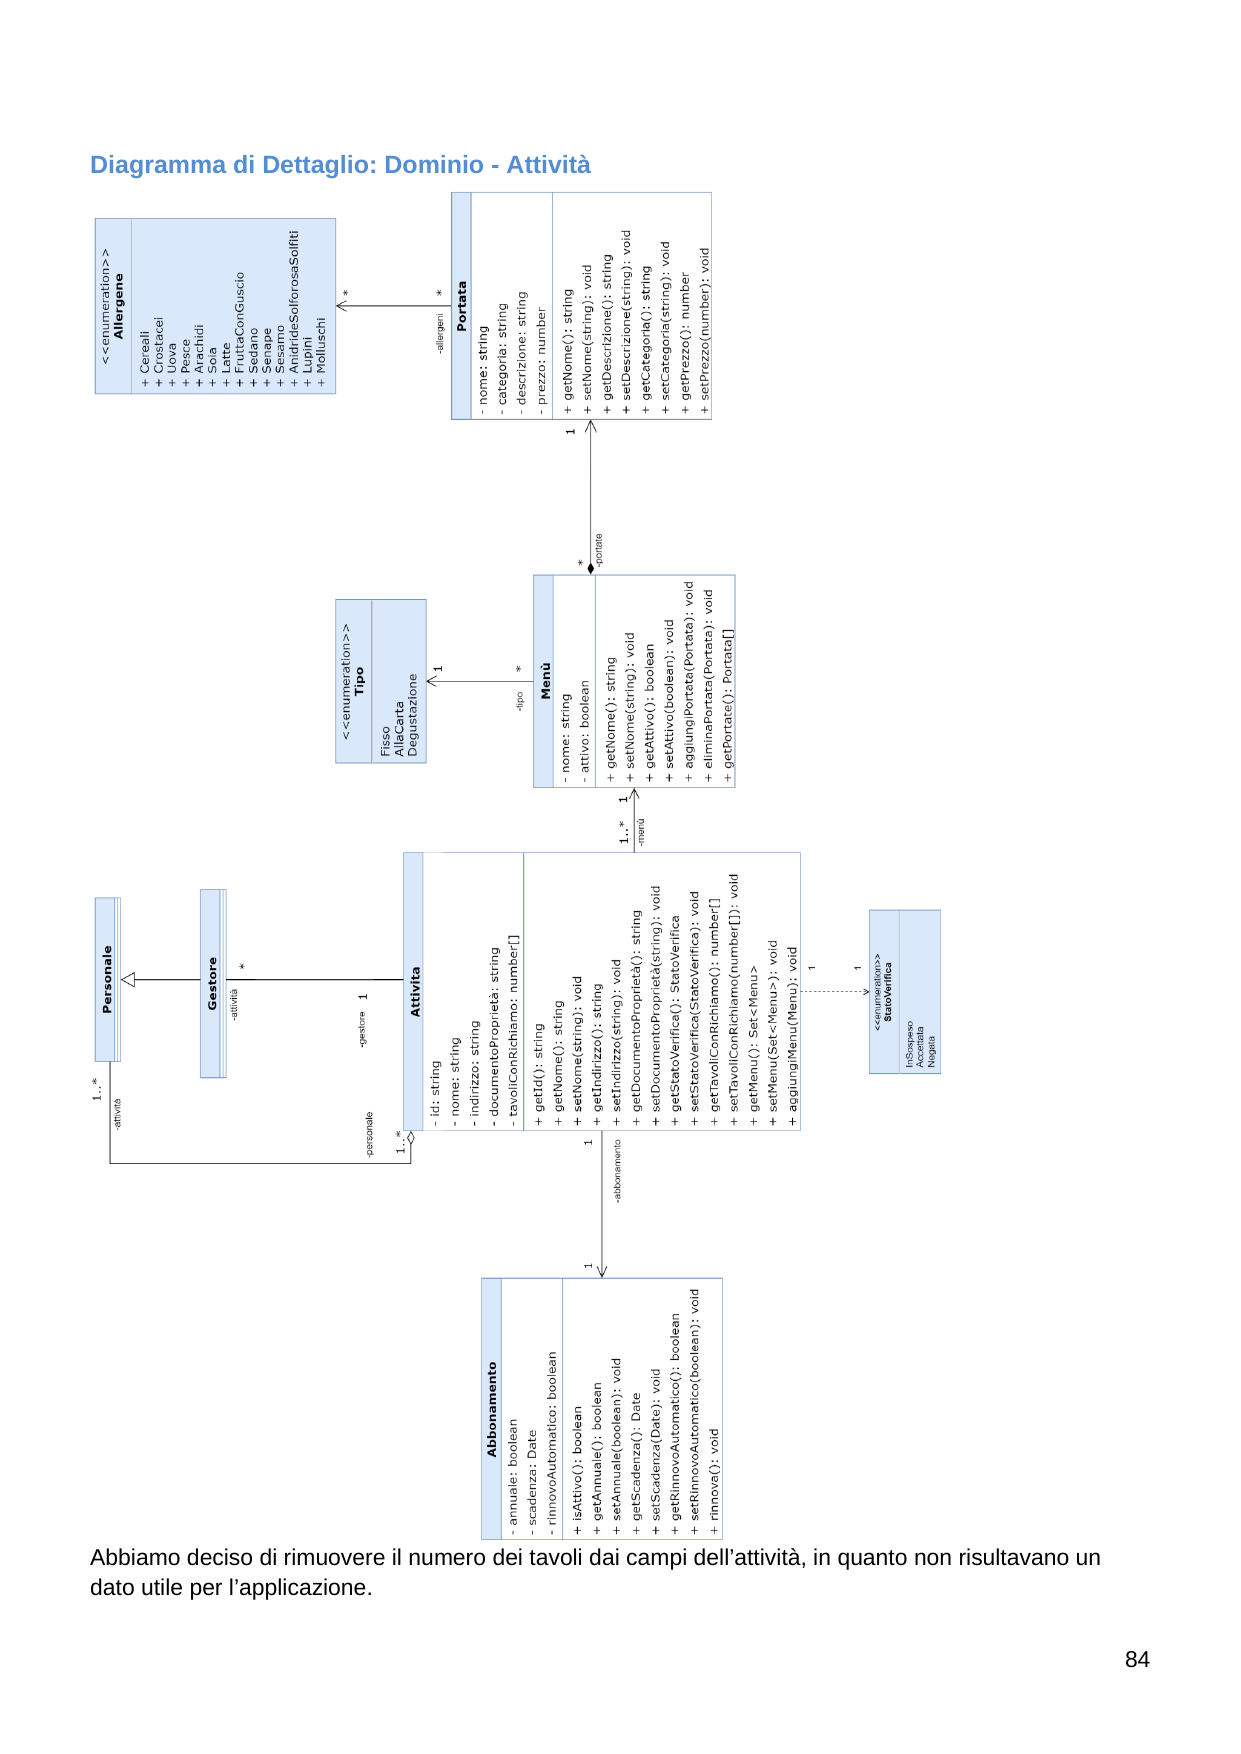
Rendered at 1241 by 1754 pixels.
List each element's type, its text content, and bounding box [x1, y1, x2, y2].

picture [90, 191, 942, 1540]
text Abbiamo deciso di rimuovere il numero dei tavoli dai campi dell’attività, in quanto non risultavano un dato utile per l’applicazione. [90, 1544, 1150, 1600]
subtitle Diagramma di Dettaglio: Dominio - Attività [90, 150, 1149, 179]
